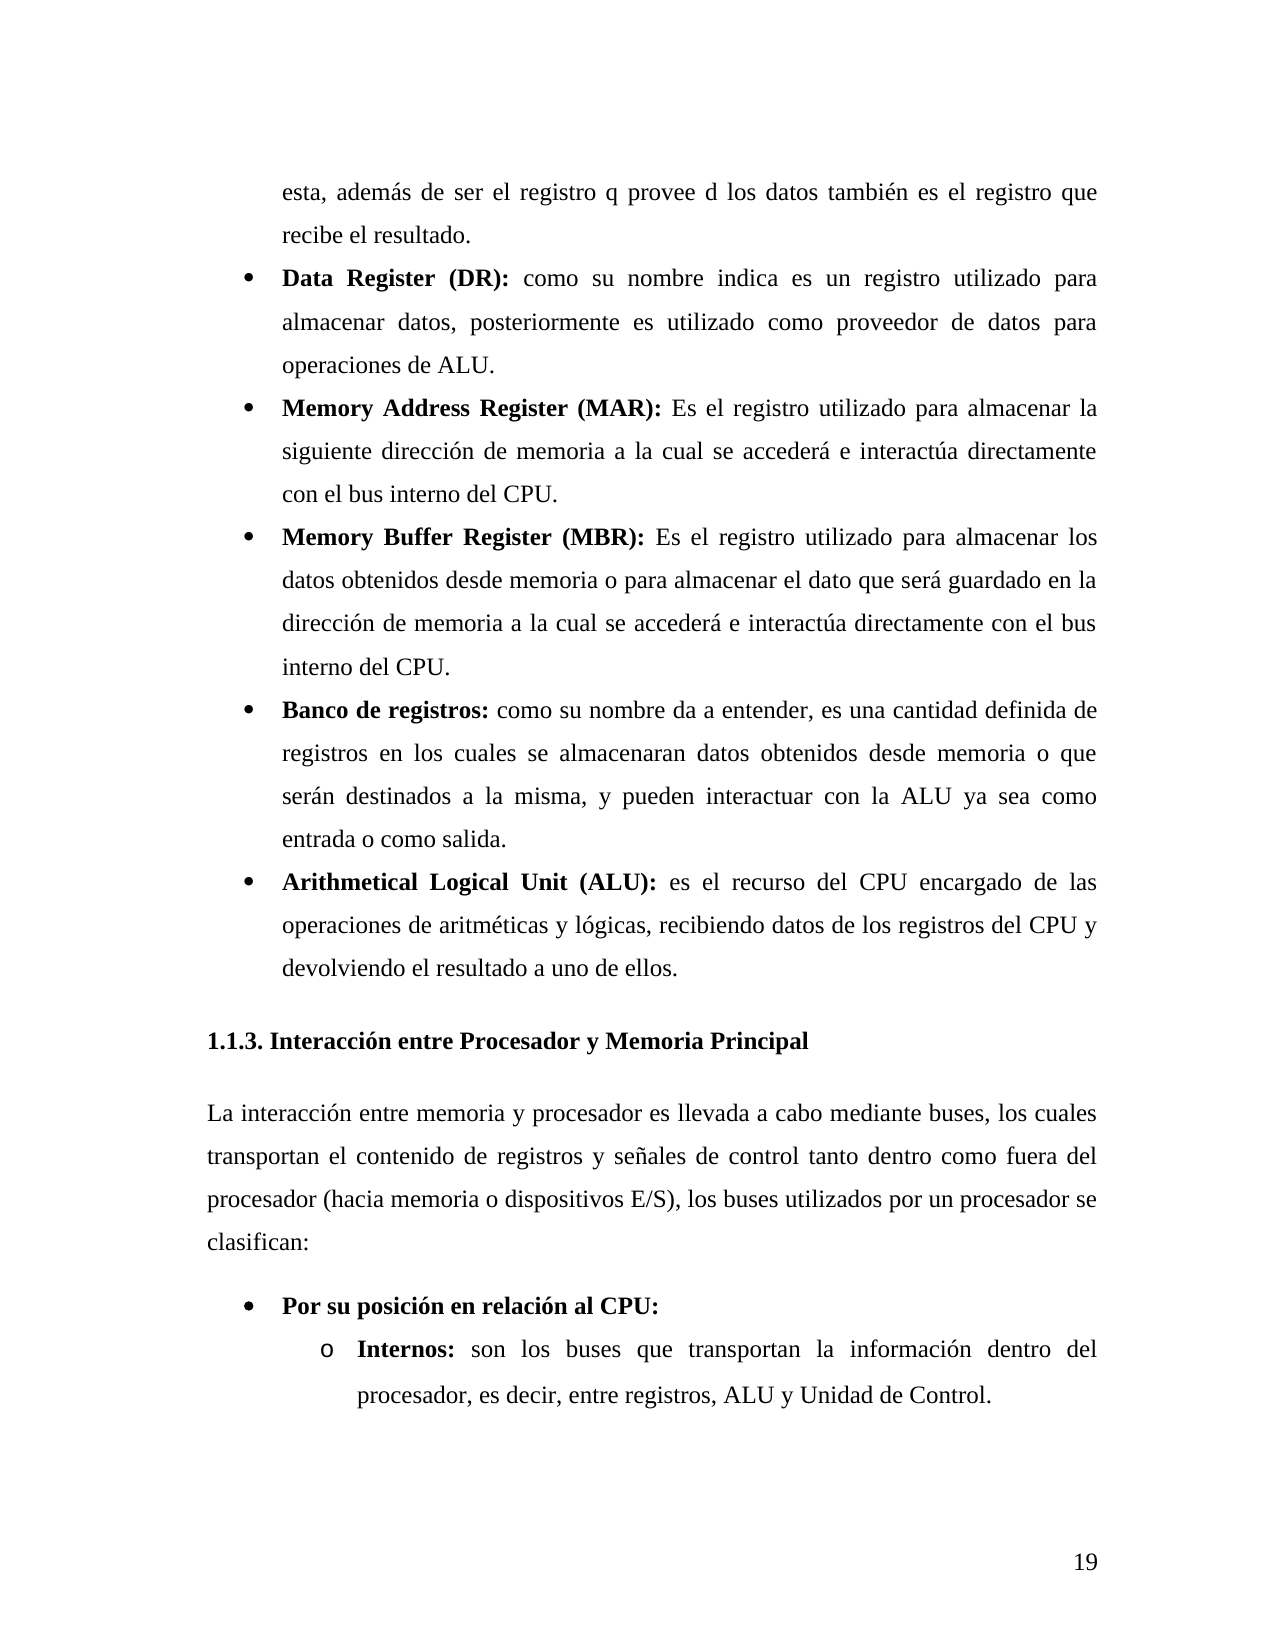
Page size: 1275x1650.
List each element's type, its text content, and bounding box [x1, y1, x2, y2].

list Memory Address Register (MAR): Es el registro utilizado para almacenar la siguiente dirección de memoria a la cual se accederá e interactúa directamente con el bus interno del CPU. [244, 393, 1098, 508]
list Data Register (DR): como su nombre indica es un registro utilizado para almacenar datos, posteriormente es utilizado como proveedor de datos para operaciones de ALU. [244, 263, 1098, 378]
list Memory Buffer Register (MBR): Es el registro utilizado para almacenar los datos obtenidos desde memoria o para almacenar el dato que será guardado en la dirección de memoria a la cual se accederá e interactúa directamente con el bus interno del CPU. [244, 522, 1098, 680]
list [244, 177, 1098, 249]
list Banco de registros: como su nombre da a entender, es una cantidad definida de registros en los cuales se almacenaran datos obtenidos desde memoria o que serán destinados a la misma, y pueden interactuar con la ALU ya sea como entrada o como salida. [244, 695, 1098, 853]
text La interacción entre memoria y procesador es llevada a cabo mediante buses, los cuales transportan el contenido de registros y señales de control tanto dentro como fuera del procesador (hacia memoria o dispositivos E/S), los buses utilizados por un procesador se clasifican: [207, 1098, 1098, 1256]
list Por su posición en relación al CPU: [244, 1291, 1098, 1320]
list Arithmetical Logical Unit (ALU): es el recurso del CPU encargado de las operaciones de aritméticas y lógicas, recibiendo datos de los registros del CPU y devolviendo el resultado a uno de ellos. [244, 867, 1098, 982]
subtitle 1.1.3. Interacción entre Procesador y Memoria Principal [207, 1026, 1098, 1054]
list Internos: son los buses que transportan la información dentro del procesador, es decir, entre registros, ALU y Unidad de Control. [319, 1334, 1098, 1408]
